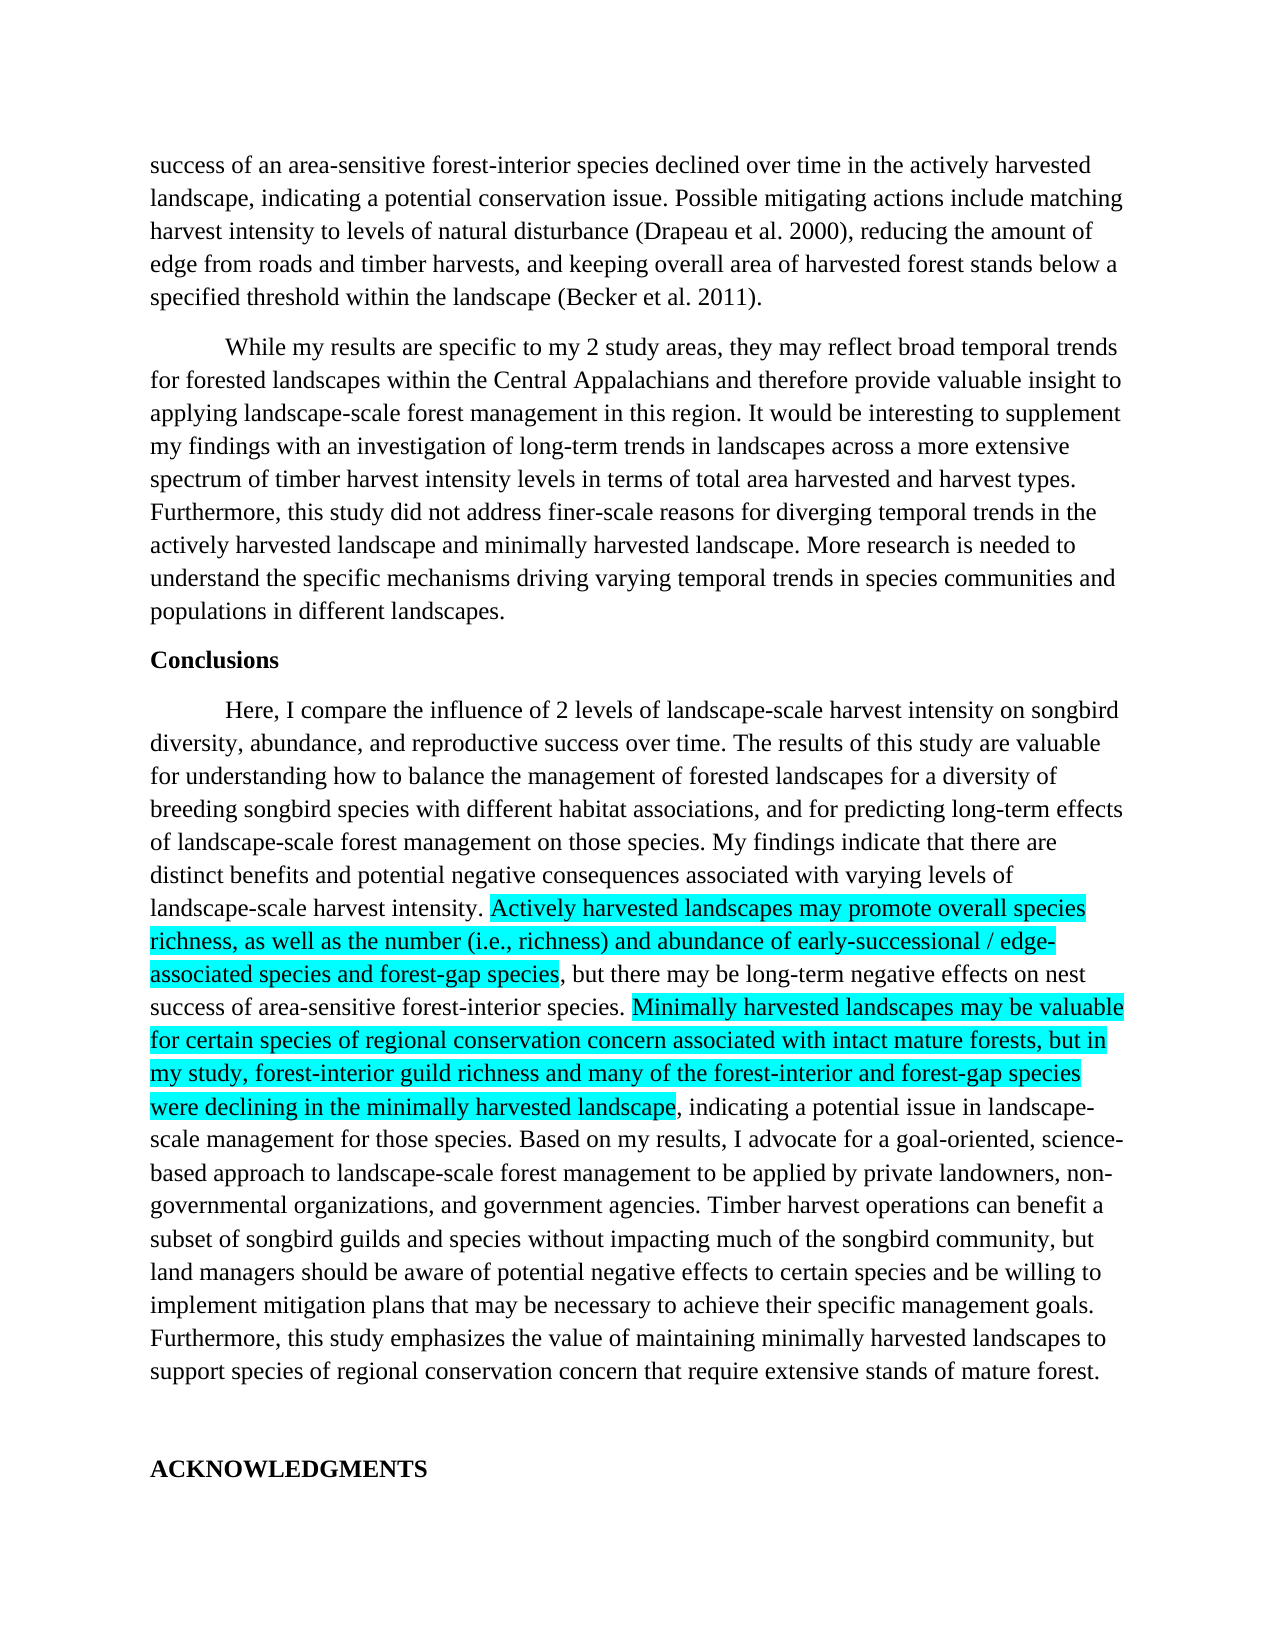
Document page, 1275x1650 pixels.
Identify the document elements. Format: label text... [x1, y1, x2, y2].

text Acknowledgments [150, 1454, 1125, 1483]
text Here, I compare the influence of 2 levels of landscape-scale harvest intensity on songbird diversity, abundance, and reproductive success over time. The results of this study are valuable for understanding how to balance the management of forested landscapes for a diversity of breeding songbird species with different habitat associations, and for predicting long-term effects of landscape-scale forest management on those species. My findings indicate that there are distinct benefits and potential negative consequences associated with varying levels of landscape-scale harvest intensity. Actively harvested landscapes may promote overall species richness, as well as the number (i.e., richness) and abundance of early-successional / edge-associated species and forest-gap species, but there may be long-term negative effects on nest success of area-sensitive forest-interior species. Minimally harvested landscapes may be valuable for certain species of regional conservation concern associated with intact mature forests, but in my study, forest-interior guild richness and many of the forest-interior and forest-gap species were declining in the minimally harvested landscape, indicating a potential issue in landscape-scale management for those species. Based on my results, I advocate for a goal-oriented, science-based approach to landscape-scale forest management to be applied by private landowners, non-governmental organizations, and government agencies. Timber harvest operations can benefit a subset of songbird guilds and species without impacting much of the songbird community, but land managers should be aware of potential negative effects to certain species and be willing to implement mitigation plans that may be necessary to achieve their specific management goals. Furthermore, this study emphasizes the value of maintaining minimally harvested landscapes to support species of regional conservation concern that require extensive stands of mature forest. [150, 695, 1125, 1384]
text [150, 150, 1125, 311]
text Conclusions [150, 646, 1125, 674]
text While my results are specific to my 2 study areas, they may reflect broad temporal trends for forested landscapes within the Central Appalachians and therefore provide valuable insight to applying landscape-scale forest management in this region. It would be interesting to supplement my findings with an investigation of long-term trends in landscapes across a more extensive spectrum of timber harvest intensity levels in terms of total area harvested and harvest types. Furthermore, this study did not address finer-scale reasons for diverging temporal trends in the actively harvested landscape and minimally harvested landscape. More research is needed to understand the specific mechanisms driving varying temporal trends in species communities and populations in different landscapes. [150, 332, 1125, 625]
